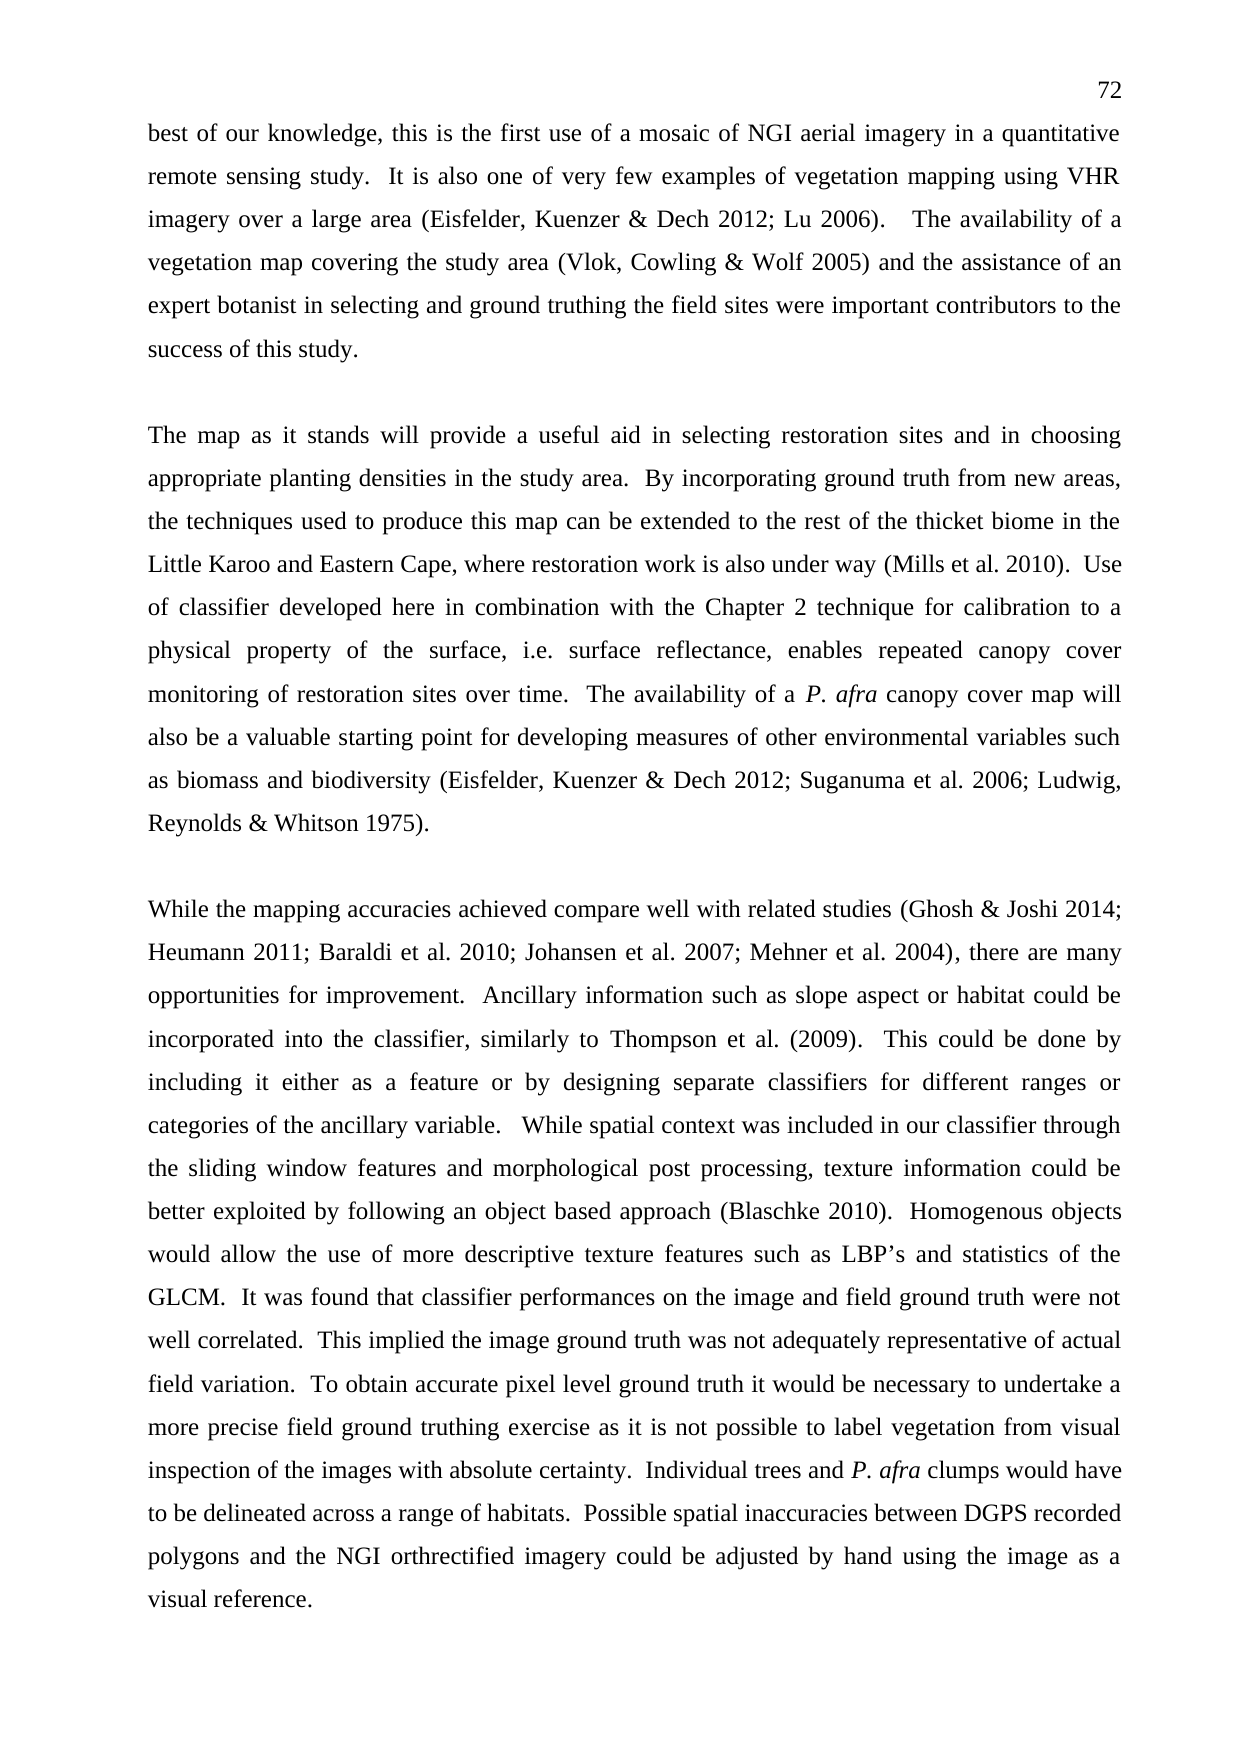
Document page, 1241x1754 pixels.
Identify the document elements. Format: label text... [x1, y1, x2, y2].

text While the mapping accuracies achieved compare well with related studies (Ghosh & Joshi 2014; Heumann 2011; Baraldi et al. 2010; Johansen et al. 2007; Mehner et al. 2004), there are many opportunities for improvement. Ancillary information such as slope aspect or habitat could be incorporated into the classifier, similarly to Thompson et al. (2009). This could be done by including it either as a feature or by designing separate classifiers for different ranges or categories of the ancillary variable. While spatial context was included in our classifier through the sliding window features and morphological post processing, texture information could be better exploited by following an object based approach (Blaschke 2010). Homogenous objects would allow the use of more descriptive texture features such as LBP’s and statistics of the GLCM. It was found that classifier performances on the image and field ground truth were not well correlated. This implied the image ground truth was not adequately representative of actual field variation. To obtain accurate pixel level ground truth it would be necessary to undertake a more precise field ground truthing exercise as it is not possible to label vegetation from visual inspection of the images with absolute certainty. Individual trees and P. afra clumps would have to be delineated across a range of habitats. Possible spatial inaccuracies between DGPS recorded polygons and the NGI orthrectified imagery could be adjusted by hand using the image as a visual reference. [148, 894, 1122, 1613]
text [148, 118, 1122, 362]
text The map as it stands will provide a useful aid in selecting restoration sites and in choosing appropriate planting densities in the study area. By incorporating ground truth from new areas, the techniques used to produce this map can be extended to the rest of the thicket biome in the Little Karoo and Eastern Cape, where restoration work is also under way (Mills et al. 2010). Use of classifier developed here in combination with the Chapter 2 technique for calibration to a physical property of the surface, i.e. surface reflectance, enables repeated canopy cover monitoring of restoration sites over time. The availability of a P. afra canopy cover map will also be a valuable starting point for developing measures of other environmental variables such as biomass and biodiversity (Eisfelder, Kuenzer & Dech 2012; Suganuma et al. 2006; Ludwig, Reynolds & Whitson 1975). [148, 420, 1122, 837]
